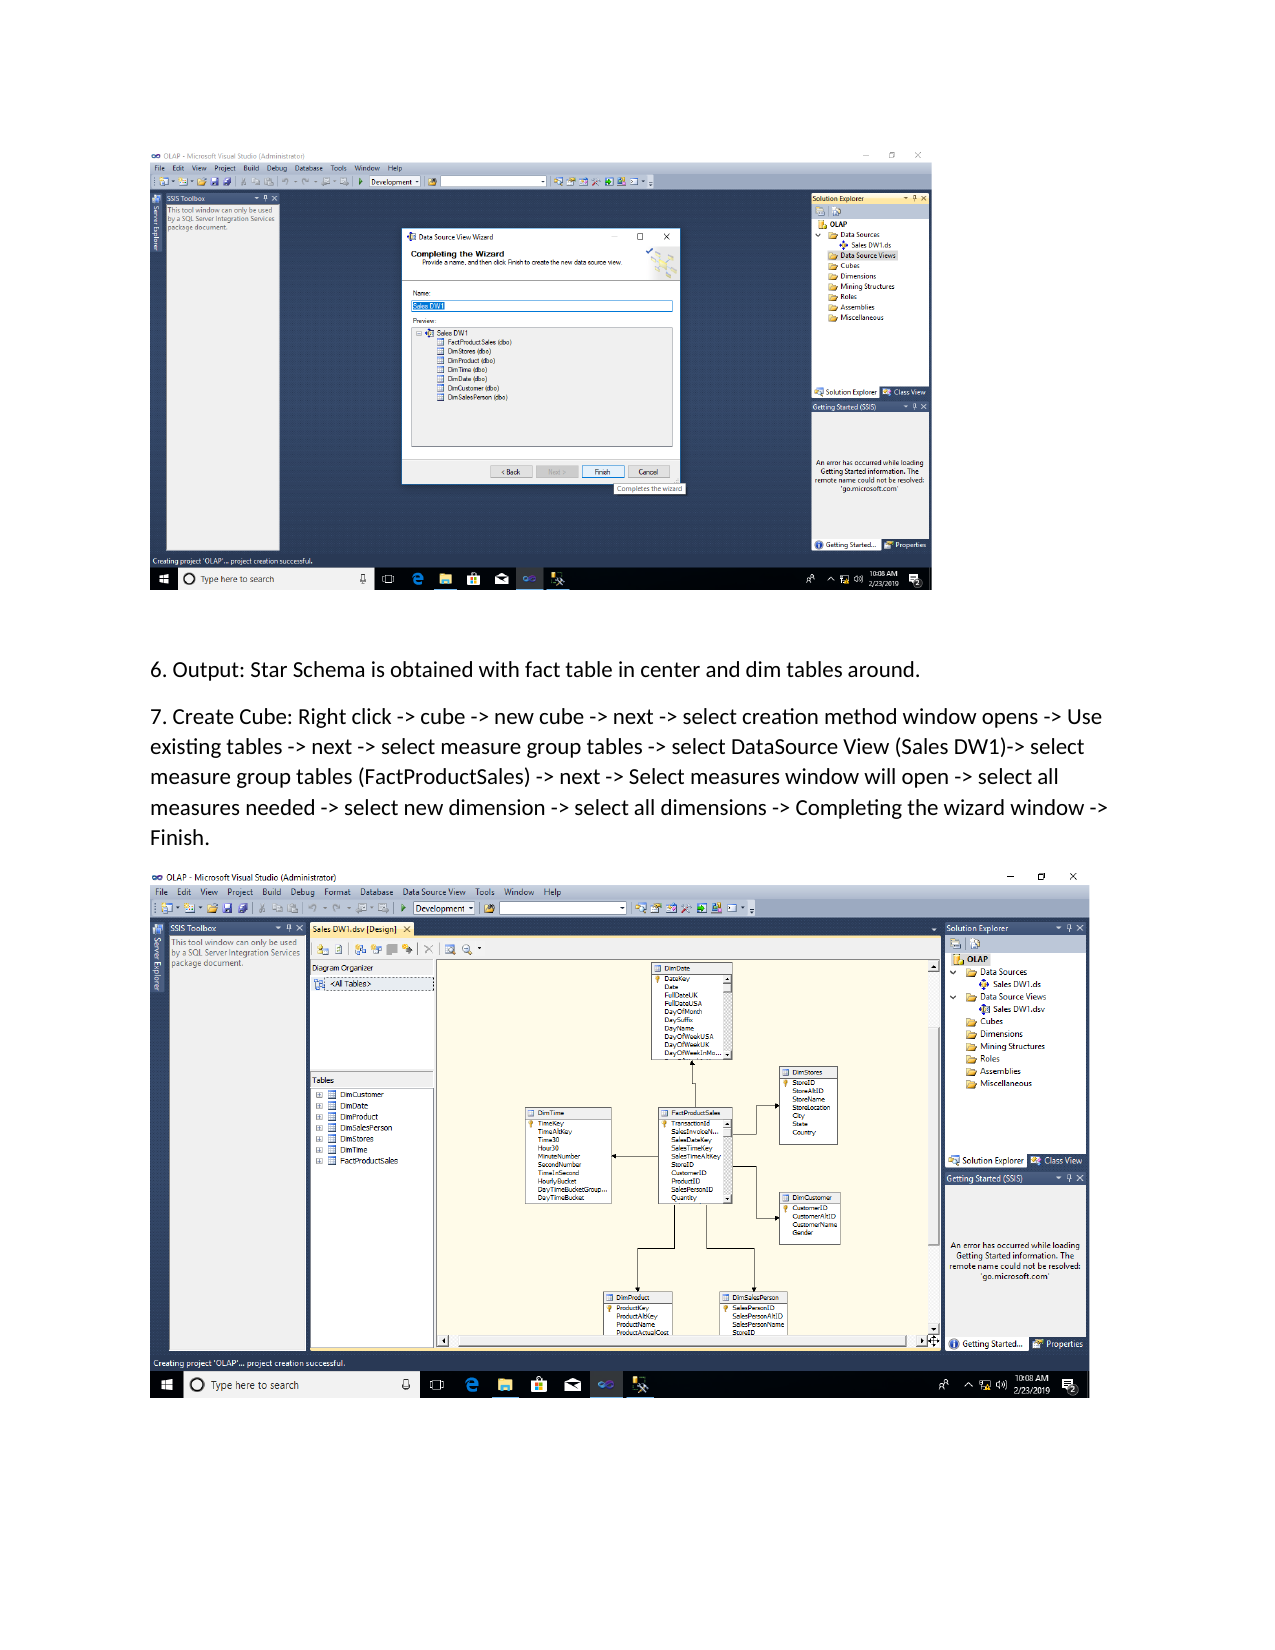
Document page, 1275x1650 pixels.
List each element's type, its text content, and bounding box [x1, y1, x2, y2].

text 6. Output: Star Schema is obtained with fact table in center and dim tables around. [150, 655, 1125, 683]
text 7. Create Cube: Right click -> cube -> new cube -> next -> select creation method window opens -> Use existing tables -> next -> select measure group tables -> select DataSource View (Sales DW1)-> select measure group tables (FactProductSales) -> next -> Select measures window will open -> select all measures needed -> select new dimension -> select all dimensions -> Completing the wizard window -> Finish. [150, 702, 1125, 851]
picture [150, 150, 932, 590]
picture [150, 869, 1090, 1398]
